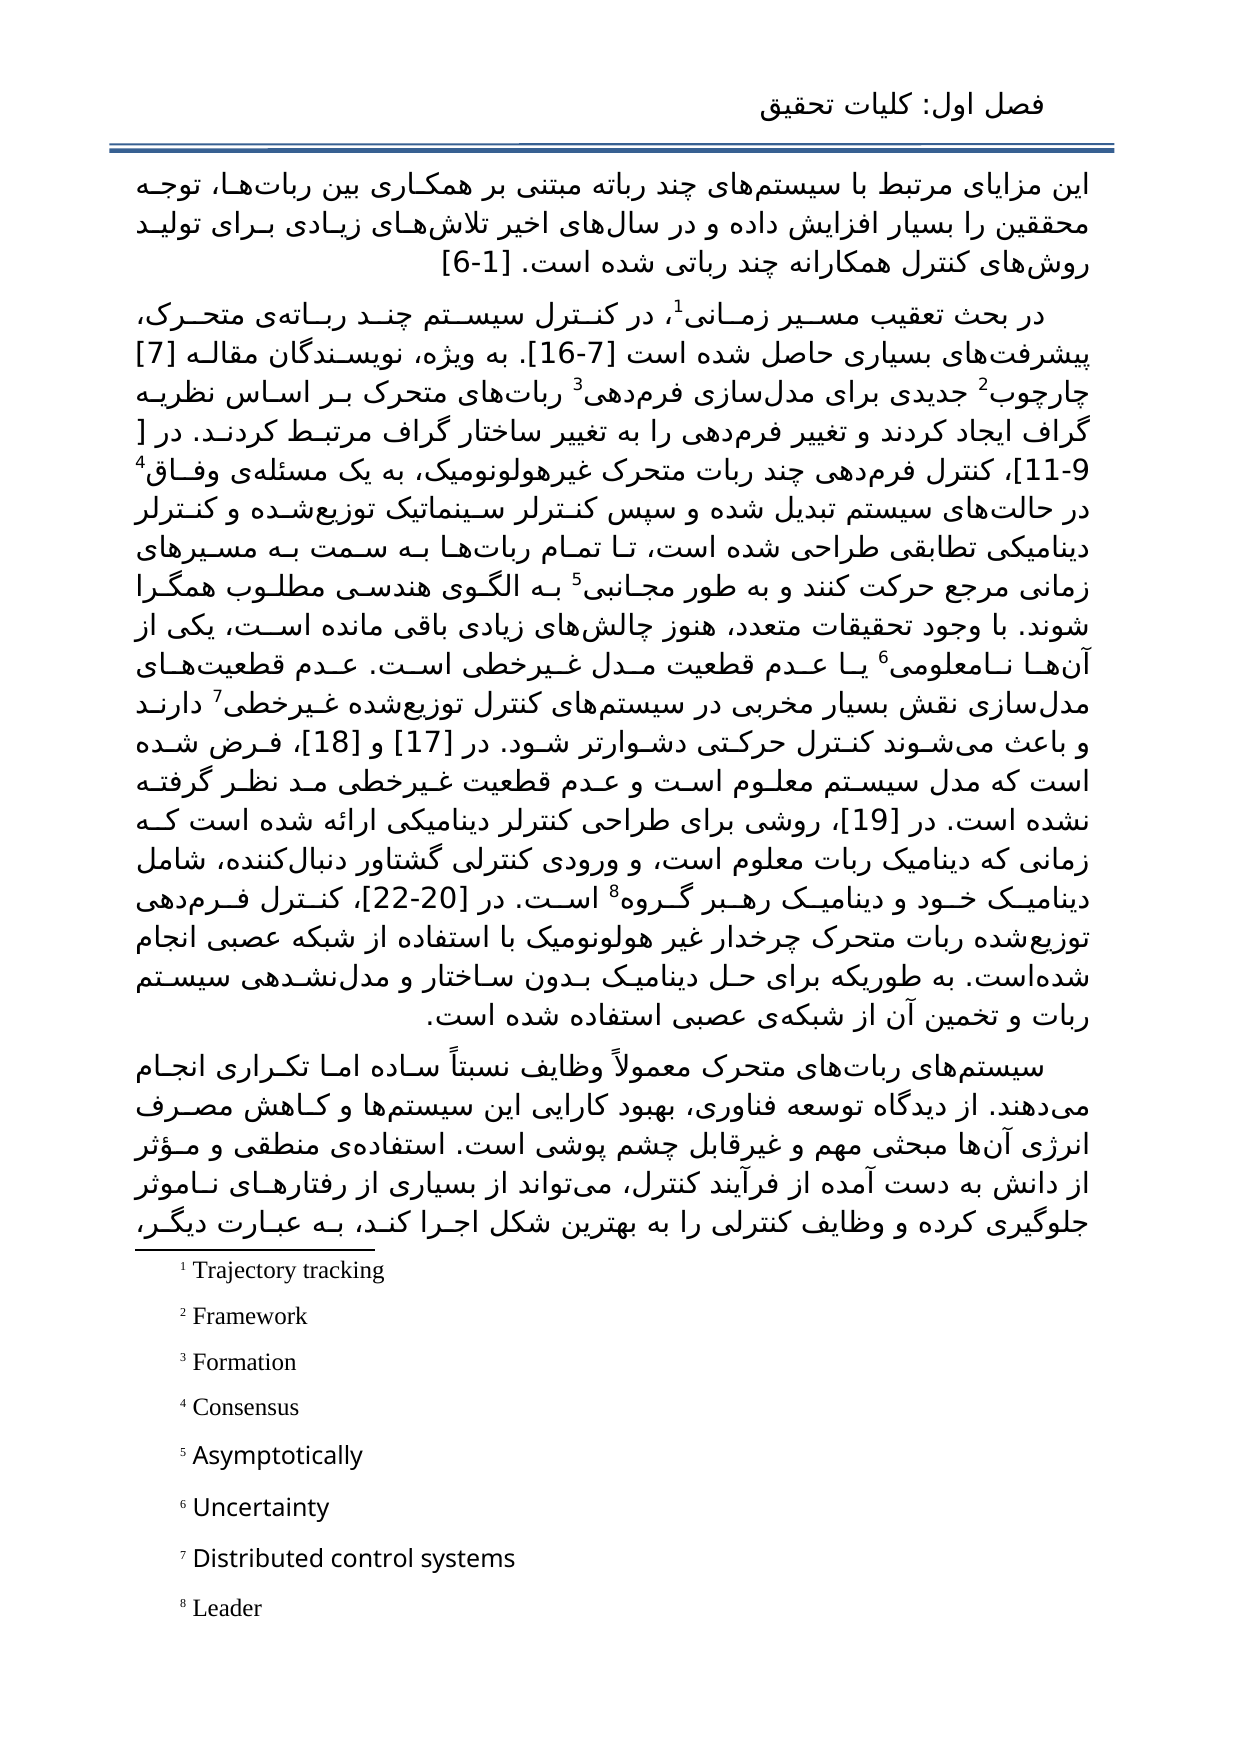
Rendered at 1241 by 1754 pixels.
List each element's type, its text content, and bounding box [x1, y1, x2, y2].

text در بحث تعقیب مسیر زمانی، در کنترل سیستم چند رباته‌ی متحرک، پیشرفت‌های بسیاری حاصل شده است [7-16]. به ویژه، نویسندگان مقاله [7] چارچوب جدیدی برای مدل‌سازی فرم‌دهی ربات‌های متحرک بر اساس نظریه گراف ایجاد کردند و تغییر فرم‌دهی را به تغییر ساختار گراف مرتبط کردند. در [9-11]، کنترل فرم‌دهی چند ربات متحرک غیرهولونومیک، به یک مسئله‌ی وفاق در حالت‌های سیستم تبدیل شده و سپس کنترلر سینماتیک توزیع‌شده و کنترلر دینامیکی تطابقی طراحی شده است، تا تمام ربات‌ها به سمت به مسیرهای زمانی مرجع حرکت کنند و به طور مجانبی به الگوی هندسی مطلوب همگرا شوند. با وجود تحقیقات متعدد، هنوز چالش‌های زیادی باقی مانده است، یکی از آن‌ها نامعلومی یا عدم قطعیت مدل غیرخطی است. عدم قطعیت‌های مدل‌سازی نقش بسیار مخربی در سیستم‌های کنترل توزیع‌شده غیرخطی دارند و باعث می‌شوند کنترل حرکتی دشوارتر شود. در [17] و [18]، فرض شده است که مدل سیستم معلوم است و عدم قطعیت غیرخطی مد نظر گرفته نشده است. در [19]، روشی برای طراحی کنترلر دینامیکی ارائه شده است که زمانی که دینامیک ربات معلوم است، و ورودی کنترلی گشتاور دنبال‌کننده، شامل دینامیک خود و دینامیک رهبر گروه است. در [20-22]، کنترل فرم‌دهی توزیع‌شده ربات متحرک چرخدار غیر هولونومیک با استفاده از شبکه عصبی انجام شده‌است. به طوریکه برای حل دینامیک بدون ساختار و مدل‌نشدهی سیستم ربات و تخمین آن از شبکه‌ی عصبی استفاده شده است. [135, 297, 1090, 1032]
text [135, 1050, 1090, 1239]
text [135, 168, 1090, 279]
